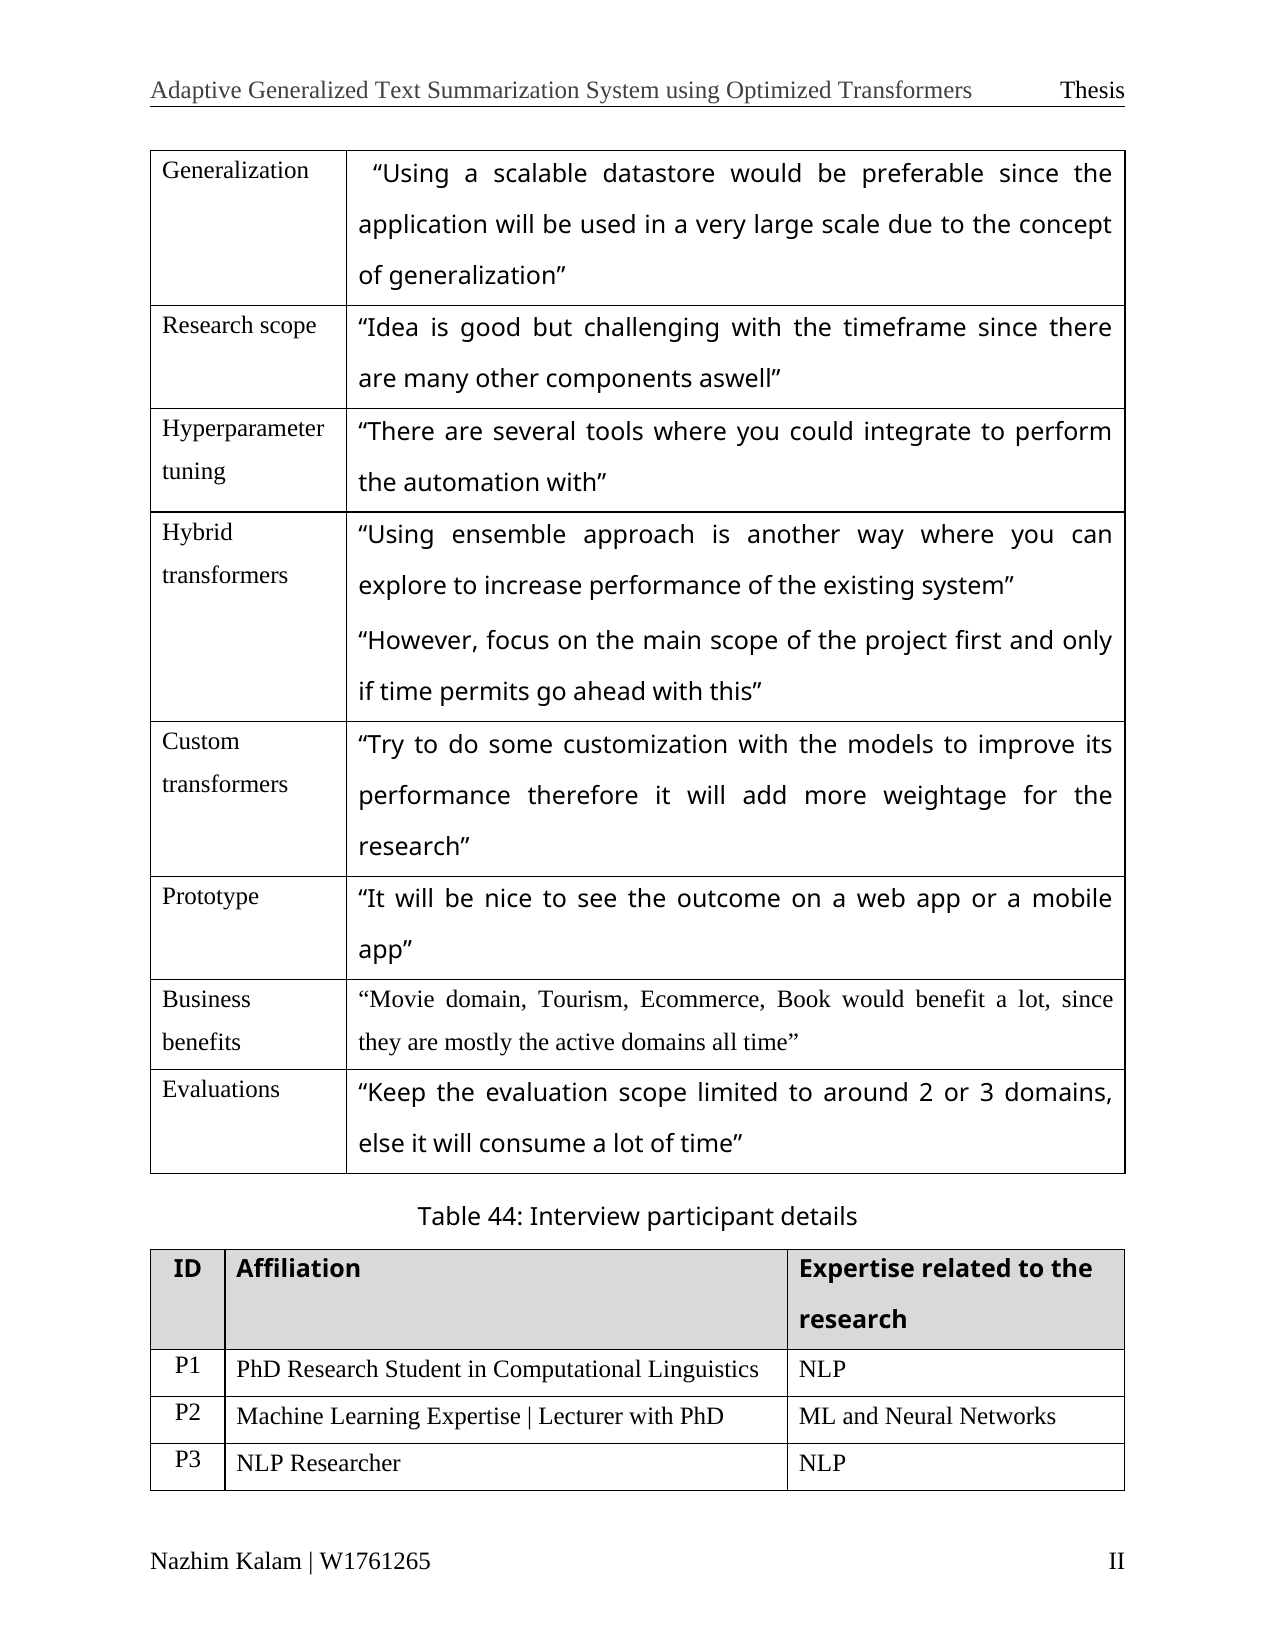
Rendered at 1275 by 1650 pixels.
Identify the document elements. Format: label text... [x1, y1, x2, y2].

table_cell “Idea is good but challenging with the timeframe since there are many other components aswell” [347, 306, 1124, 408]
table_cell NLP Researcher [226, 1444, 787, 1490]
table_cell Research scope [151, 306, 346, 408]
table_cell Machine Learning Expertise | Lecturer with PhD [226, 1397, 787, 1443]
table_cell “Movie domain, Tourism, Ecommerce, Book would benefit a lot, since they are mostly the active domains all time” [347, 980, 1124, 1069]
table_cell Hybrid transformers [151, 513, 346, 721]
table_cell NLP [788, 1350, 1124, 1396]
table_cell “Using ensemble approach is another way where you can explore to increase performance of the existing system” “However, focus on the main scope of the project first and only if time permits go ahead with this” [347, 513, 1124, 721]
table_cell “It will be nice to see the outcome on a web app or a mobile app” [347, 877, 1124, 979]
table_header ID [151, 1250, 224, 1349]
table_cell Generalization [151, 151, 346, 304]
table_cell Hyperparameter tuning [151, 409, 346, 511]
table_cell P3 [151, 1444, 224, 1490]
table_cell Business benefits [151, 980, 346, 1069]
table_cell Evaluations [151, 1070, 346, 1173]
table_cell NLP [788, 1444, 1124, 1490]
table_cell Prototype [151, 877, 346, 979]
table_cell PhD Research Student in Computational Linguistics [226, 1350, 787, 1396]
text Table 44: Interview participant details [150, 1199, 1125, 1233]
table_cell “There are several tools where you could integrate to perform the automation with” [347, 409, 1124, 511]
table_cell “Try to do some customization with the models to improve its performance therefore it will add more weightage for the research” [347, 722, 1124, 876]
table_cell Custom transformers [151, 722, 346, 876]
table_header Affiliation [226, 1250, 787, 1349]
table_cell ML and Neural Networks [788, 1397, 1124, 1443]
table_header Expertise related to the research [788, 1250, 1124, 1349]
table_cell P1 [151, 1350, 224, 1396]
table_cell “Keep the evaluation scope limited to around 2 or 3 domains, else it will consume a lot of time” [347, 1070, 1124, 1173]
table_cell “Using a scalable datastore would be preferable since the application will be used in a very large scale due to the concept of generalization” [347, 151, 1124, 304]
table_cell P2 [151, 1397, 224, 1443]
